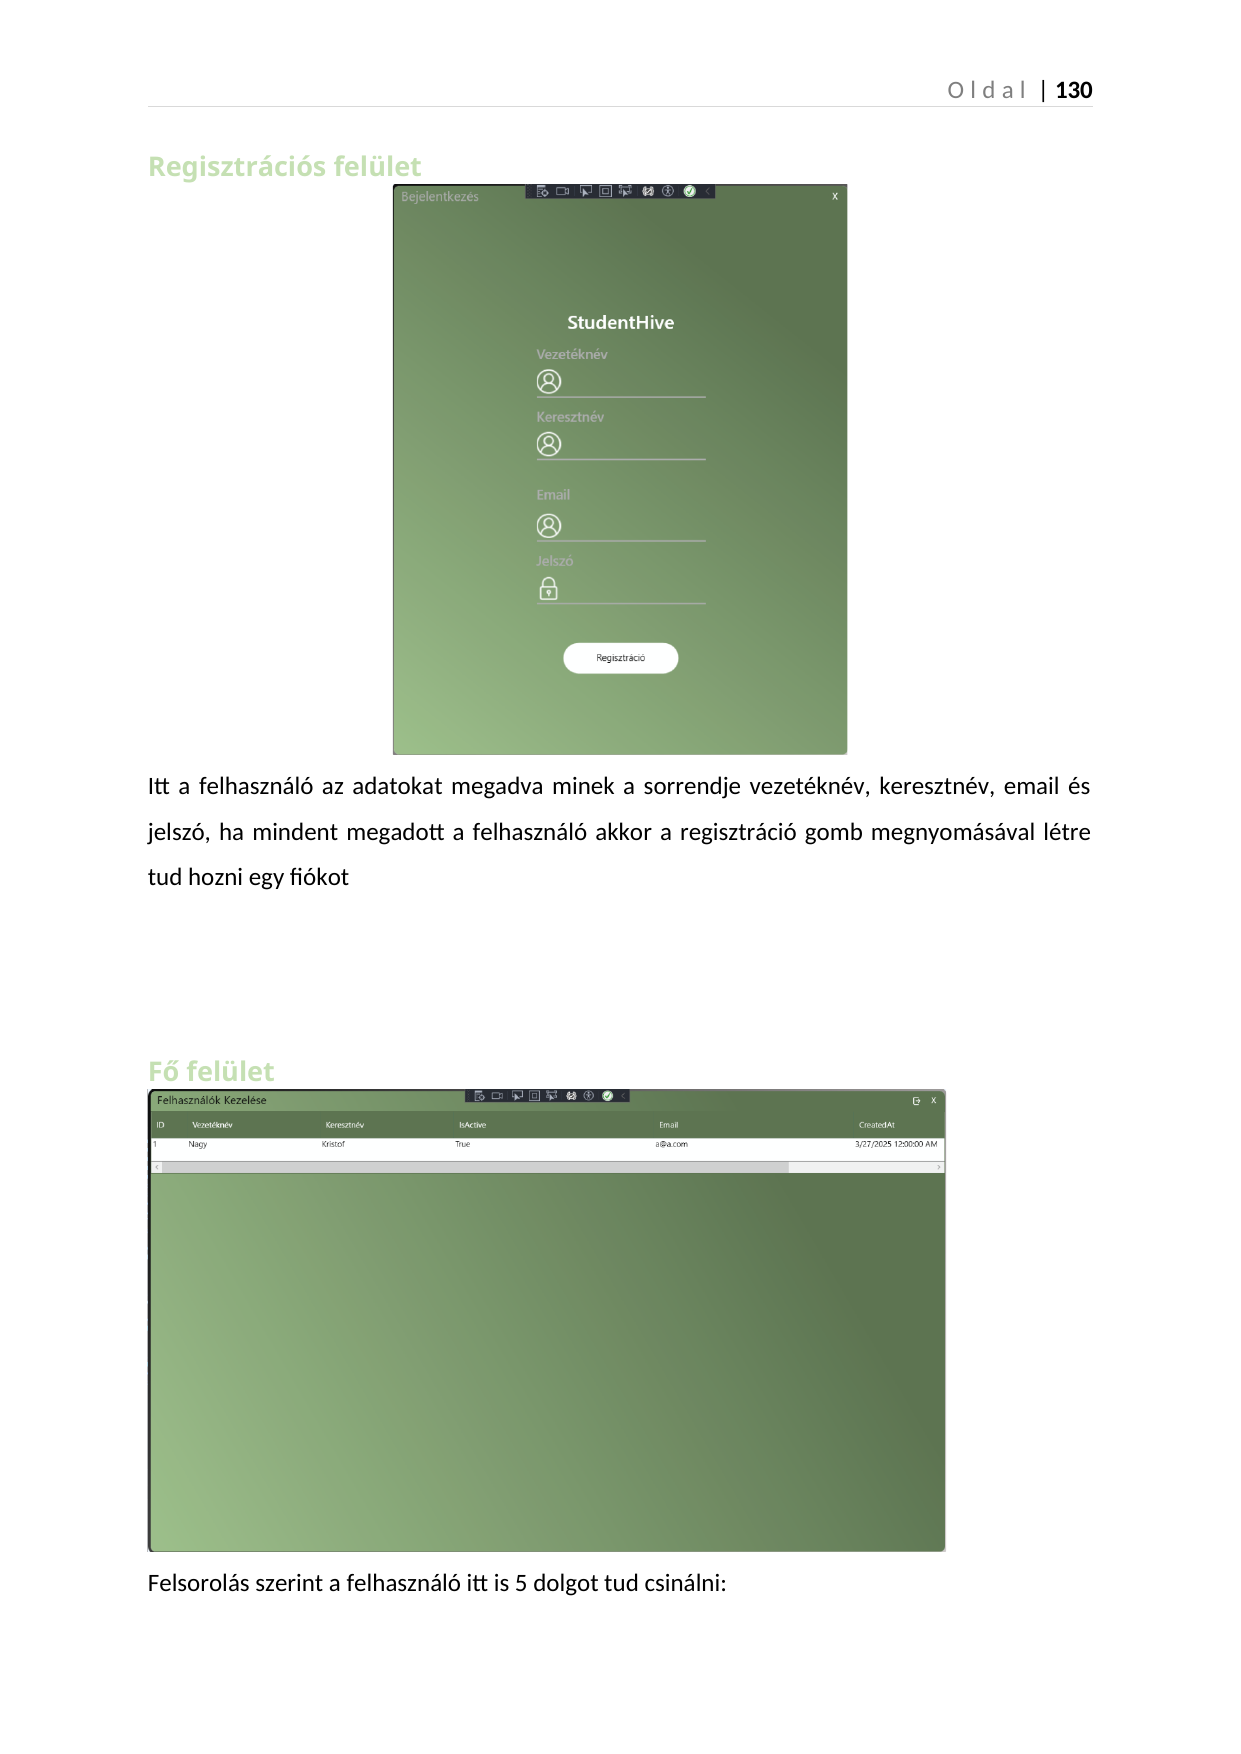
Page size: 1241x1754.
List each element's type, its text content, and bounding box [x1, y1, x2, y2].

text Itt a felhasználó az adatokat megadva minek a sorrendje vezetéknév, keresztnév, email és jelszó, ha mindent megadott a felhasználó akkor a regisztráció gomb megnyomásával létre tud hozni egy fiókot [148, 770, 1093, 892]
subtitle Regisztrációs felület [148, 148, 1093, 184]
picture [392, 184, 848, 755]
subtitle Fő felület [148, 1053, 1093, 1089]
picture [147, 1089, 947, 1552]
text Felsorolás szerint a felhasználó itt is 5 dolgot tud csinálni: [148, 1567, 1093, 1597]
